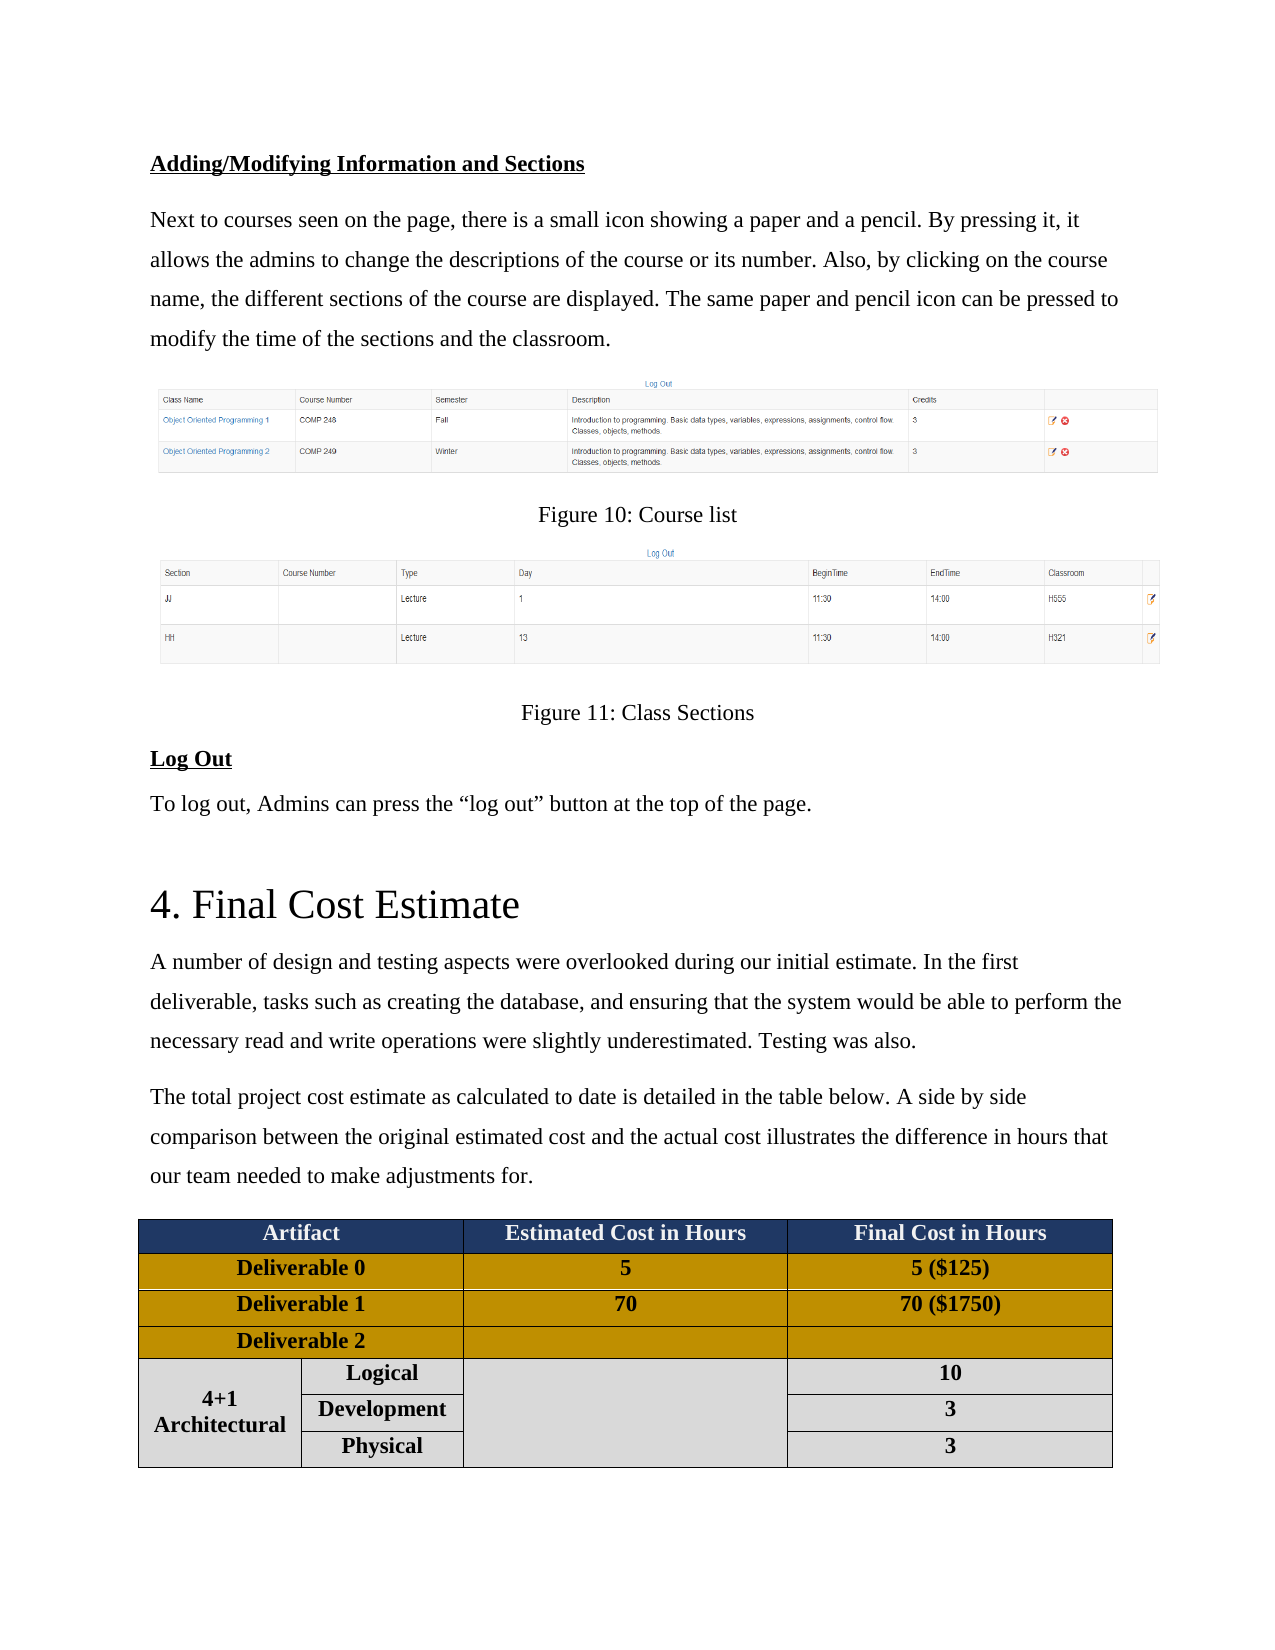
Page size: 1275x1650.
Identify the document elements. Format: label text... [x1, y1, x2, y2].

picture [150, 546, 1164, 681]
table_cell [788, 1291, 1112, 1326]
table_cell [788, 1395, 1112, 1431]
text Figure 10: Course list [150, 501, 1125, 527]
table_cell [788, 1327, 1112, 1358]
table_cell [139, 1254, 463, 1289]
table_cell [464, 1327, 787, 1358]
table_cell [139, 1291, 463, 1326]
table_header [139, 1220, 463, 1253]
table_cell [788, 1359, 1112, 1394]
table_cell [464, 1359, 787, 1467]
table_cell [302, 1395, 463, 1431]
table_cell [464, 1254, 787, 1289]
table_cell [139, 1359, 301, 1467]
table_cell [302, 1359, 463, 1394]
text Adding/Modifying Information and Sections [150, 150, 1125, 176]
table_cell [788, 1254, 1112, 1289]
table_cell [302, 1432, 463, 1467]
text A number of design and testing aspects were overlooked during our initial estimate. In the first deliverable, tasks such as creating the database, and ensuring that the system would be able to perform the necessary read and write operations were slightly underestimated. Testing was also. [150, 948, 1125, 1053]
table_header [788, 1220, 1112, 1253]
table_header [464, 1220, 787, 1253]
text The total project cost estimate as calculated to date is detailed in the table below. A side by side comparison between the original estimated cost and the actual cost illustrates the difference in hours that our team needed to make adjustments for. [150, 1083, 1125, 1189]
text 4. Final Cost Estimate [150, 880, 1125, 928]
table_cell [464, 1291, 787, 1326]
picture [150, 380, 1161, 483]
text Next to courses seen on the page, there is a small icon showing a paper and a pencil. By pressing it, it allows the admins to change the descriptions of the course or its number. Also, by clicking on the course name, the different sections of the course are displayed. The same paper and pencil icon can be pressed to modify the time of the sections and the classroom. [150, 206, 1125, 351]
text Log Out [150, 744, 1125, 771]
text Figure 11: Class Sections [150, 699, 1125, 726]
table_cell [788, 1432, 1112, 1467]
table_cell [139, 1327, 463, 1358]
text To log out, Admins can press the “log out” button at the top of the page. [150, 790, 1125, 816]
